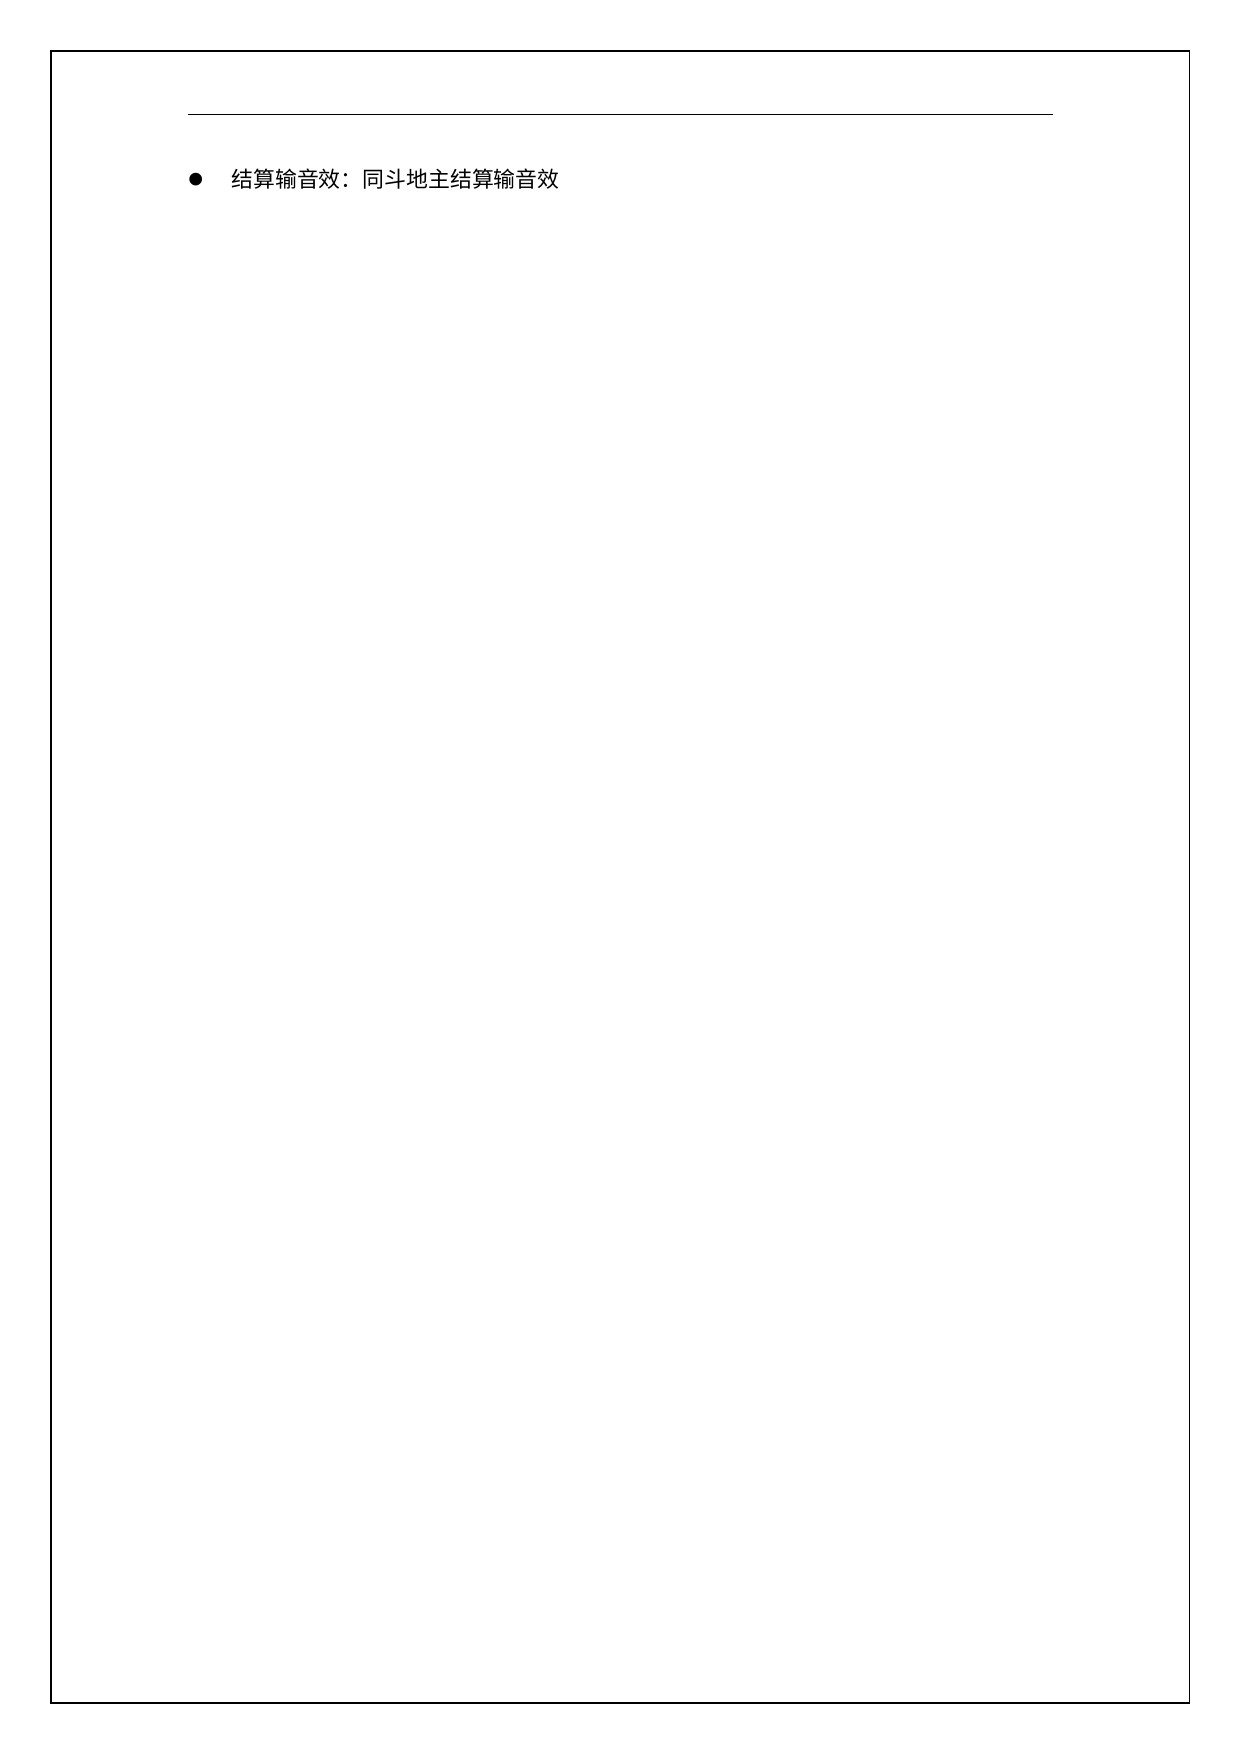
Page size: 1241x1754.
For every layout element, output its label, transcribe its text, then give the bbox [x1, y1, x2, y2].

list 结算输音效：同斗地主结算输音效 [187, 162, 1053, 194]
